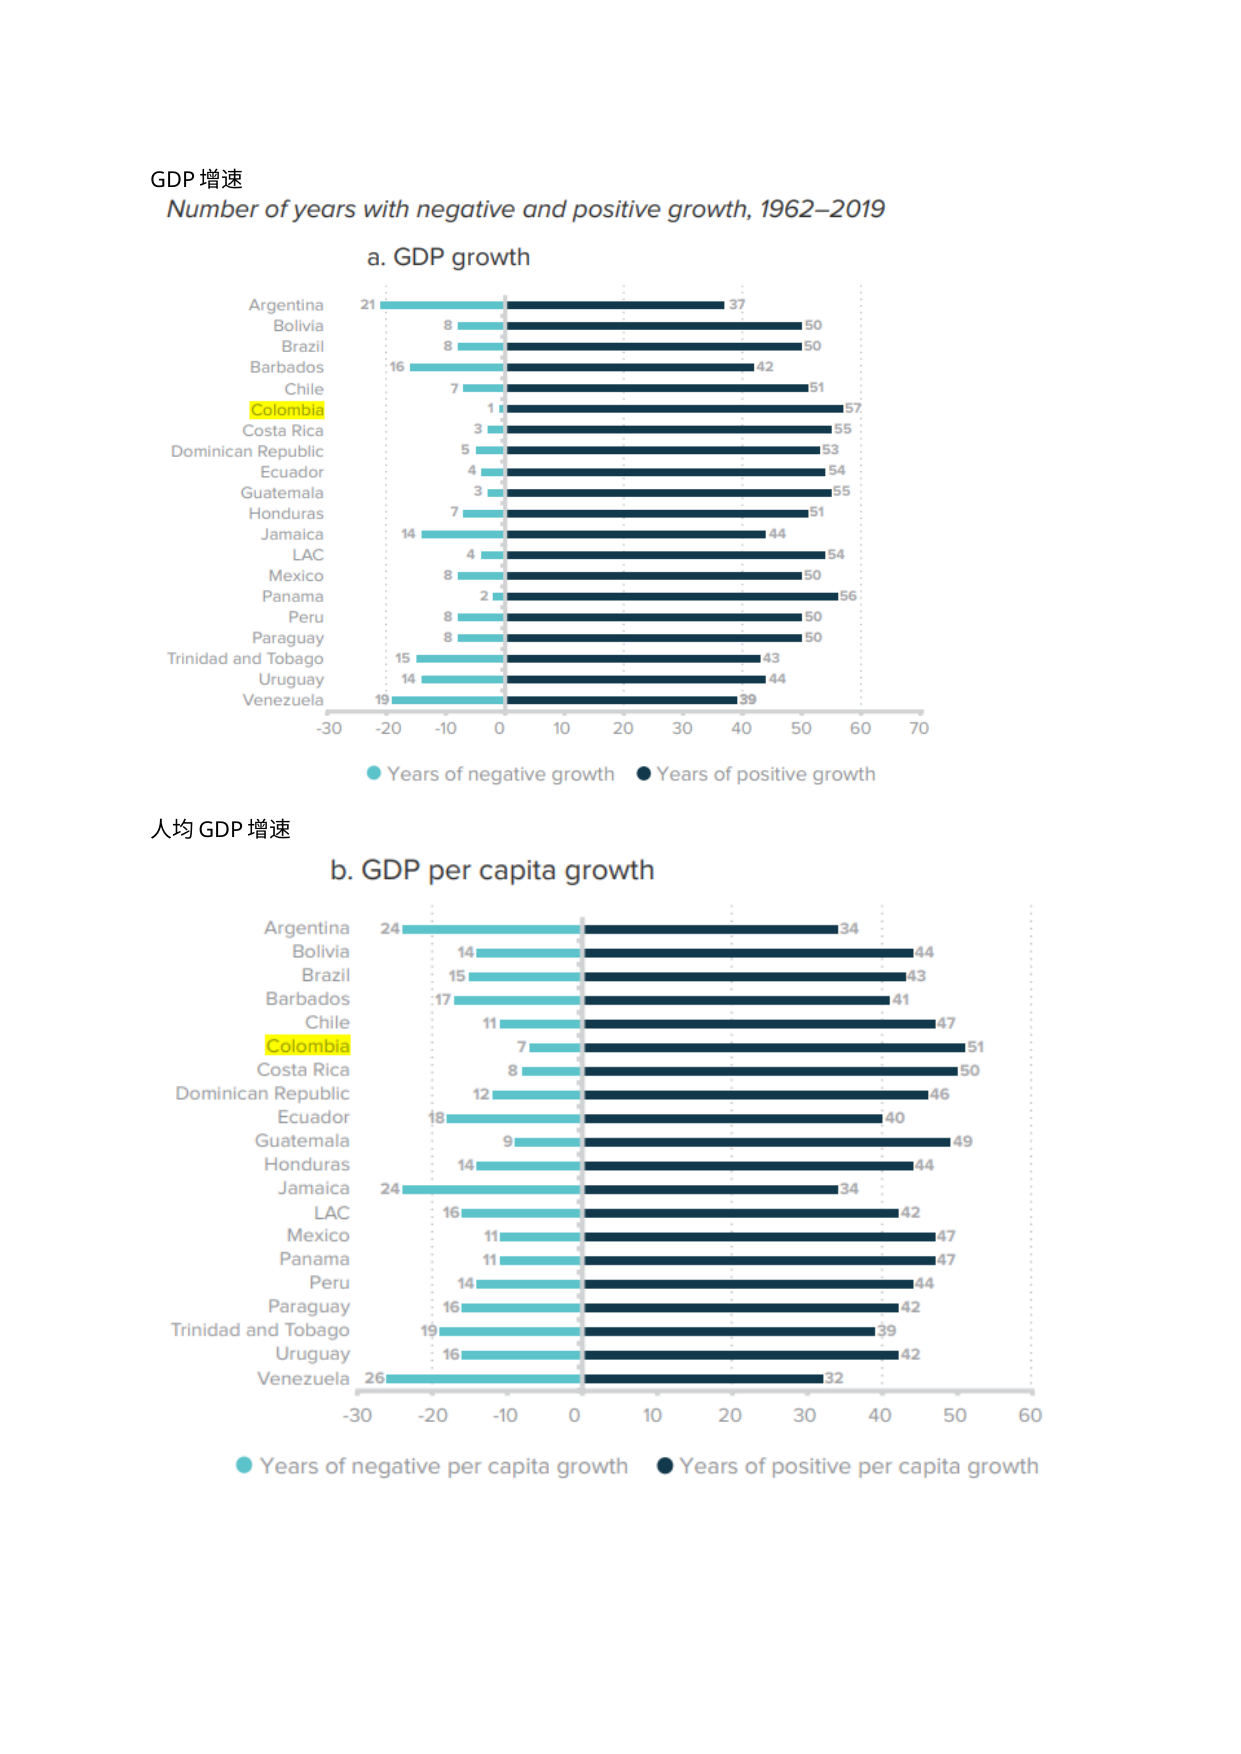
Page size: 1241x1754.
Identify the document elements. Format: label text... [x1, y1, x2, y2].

picture [150, 194, 960, 804]
text GDP增速 [150, 162, 1090, 194]
picture [150, 844, 1091, 1490]
text 人均GDP增速 [150, 812, 1090, 844]
